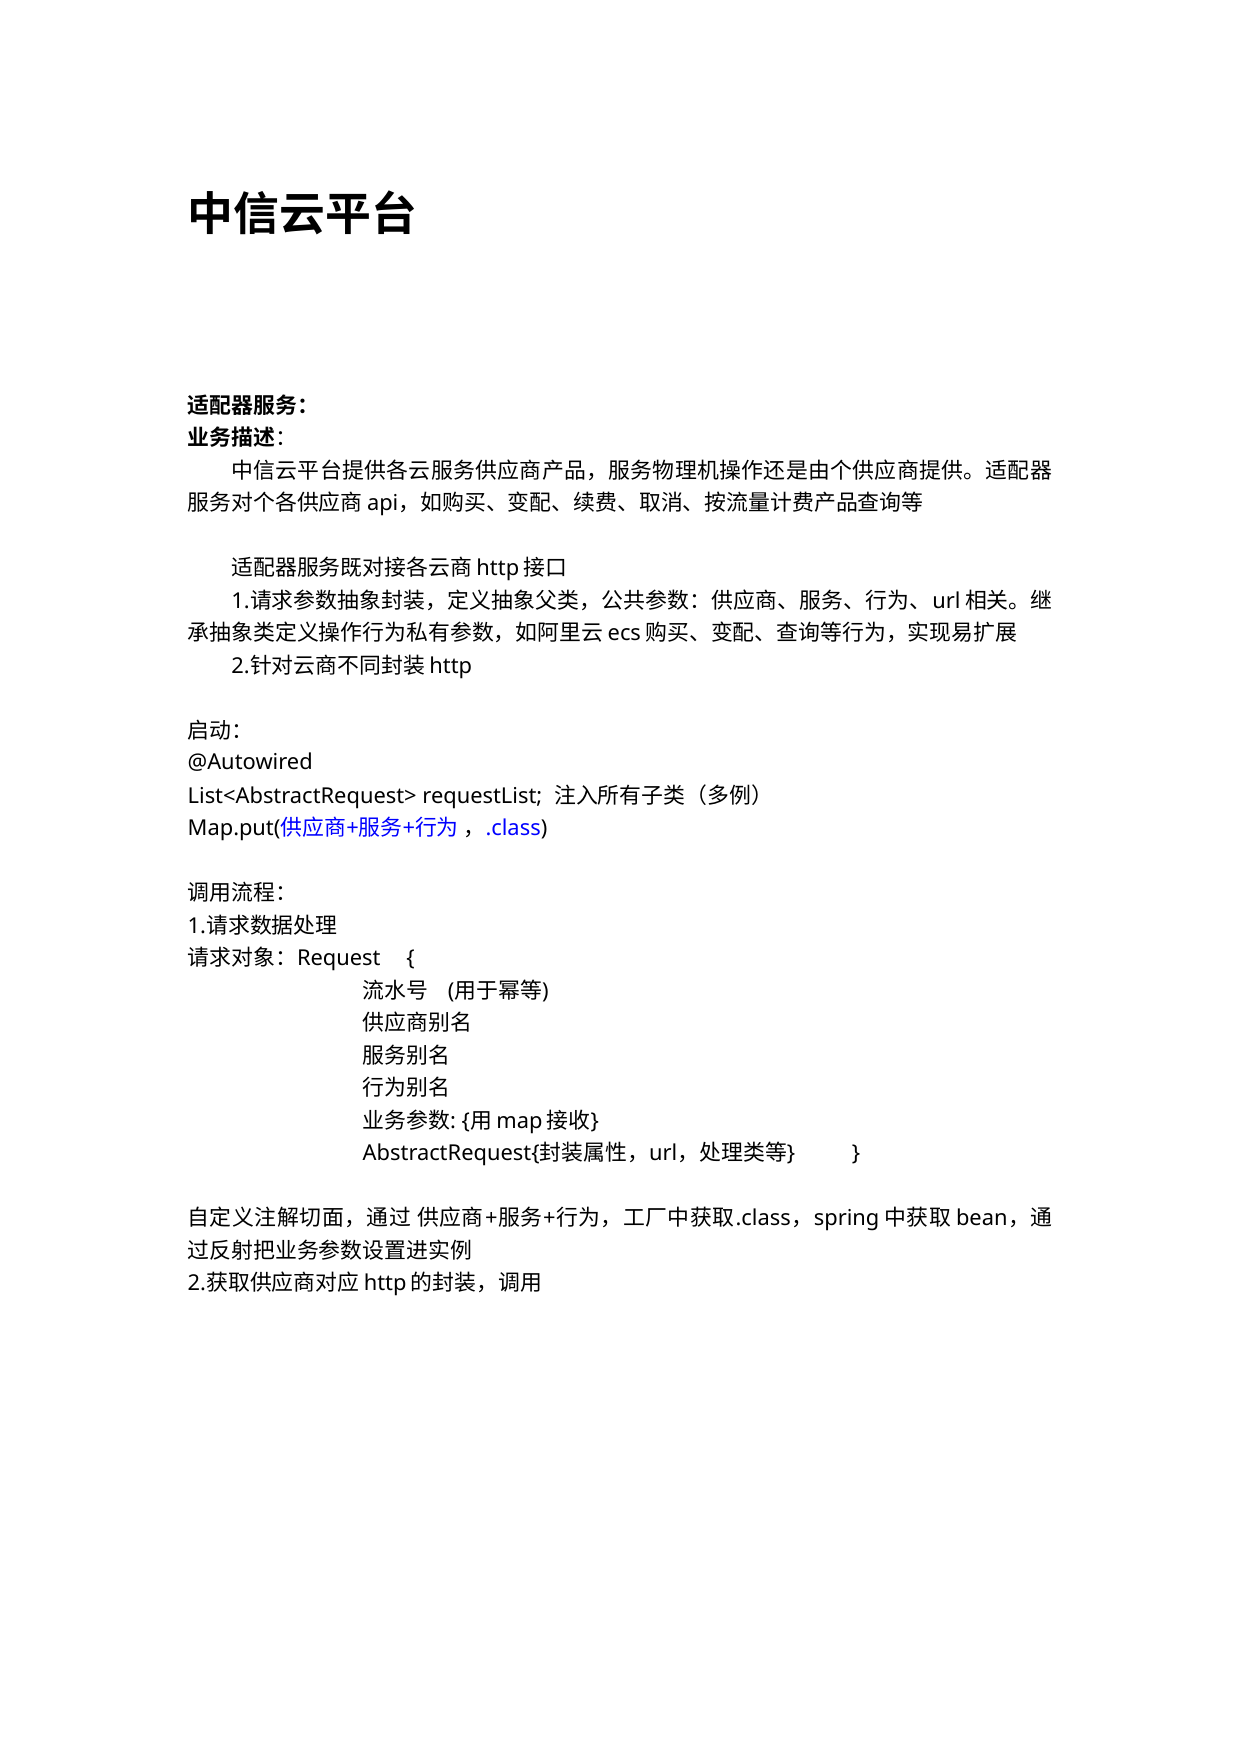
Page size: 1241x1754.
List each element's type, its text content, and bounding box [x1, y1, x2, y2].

text 业务描述： [187, 420, 1053, 452]
subtitle 中信云平台 [187, 162, 1053, 259]
text 流水号 (用于幂等) [187, 972, 1053, 1005]
text List<AbstractRequest> requestList; 注入所有子类（多例） [187, 777, 1053, 810]
text 服务别名 [187, 1037, 1053, 1070]
text AbstractRequest{封装属性，url，处理类等} } [187, 1135, 1053, 1167]
text 1.请求数据处理 [187, 907, 1053, 940]
text 2.获取供应商对应http的封装，调用 [187, 1265, 1053, 1297]
text 适配器服务既对接各云商http接口 [187, 550, 1053, 582]
text 2.针对云商不同封装http [187, 647, 1053, 680]
text @Autowired [187, 745, 1053, 777]
text 行为别名 [187, 1070, 1053, 1102]
text 业务参数: {用map接收} [187, 1102, 1053, 1135]
text 适配器服务： [187, 387, 1053, 420]
text 1.请求参数抽象封装，定义抽象父类，公共参数：供应商、服务、行为、url相关。继承抽象类定义操作行为私有参数，如阿里云ecs购买、变配、查询等行为，实现易扩展 [187, 582, 1053, 647]
text 中信云平台提供各云服务供应商产品，服务物理机操作还是由个供应商提供。适配器服务对个各供应商api，如购买、变配、续费、取消、按流量计费产品查询等 [187, 452, 1053, 517]
text 调用流程： [187, 875, 1053, 907]
text 自定义注解切面，通过 供应商+服务+行为，工厂中获取.class，spring中获取bean，通过反射把业务参数设置进实例 [187, 1200, 1053, 1265]
text 请求对象：Request { [187, 940, 1053, 972]
text Map.put(供应商+服务+行为 ，.class) [187, 810, 1053, 842]
text 供应商别名 [231, 1005, 1053, 1037]
text 启动： [187, 712, 1053, 745]
